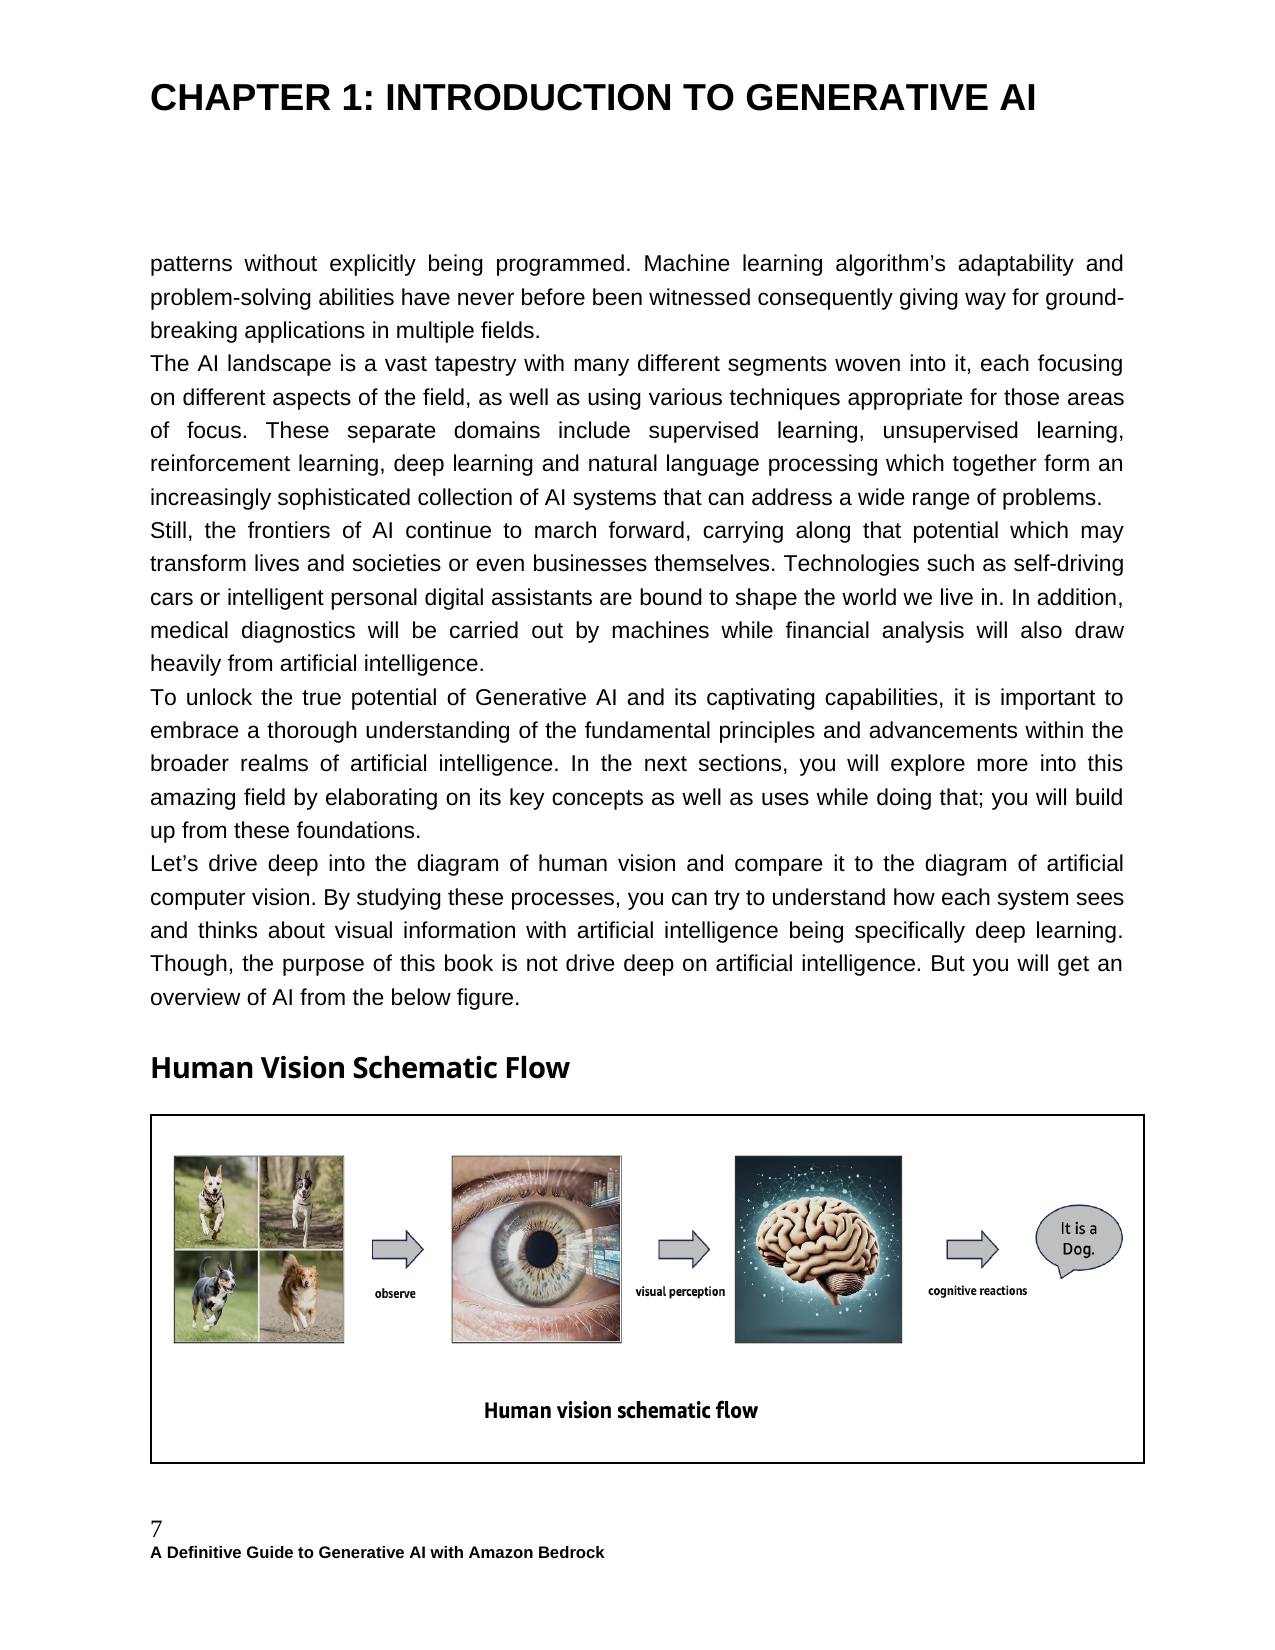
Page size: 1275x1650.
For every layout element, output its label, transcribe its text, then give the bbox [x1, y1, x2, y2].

text Let’s drive deep into the diagram of human vision and compare it to the diagram of artificial computer vision. By studying these processes, you can try to understand how each system sees and thinks about visual information with artificial intelligence being specifically deep learning. Though, the purpose of this book is not drive deep on artificial intelligence. But you will get an overview of AI from the below figure. [150, 843, 1125, 1010]
text The AI landscape is a vast tapestry with many different segments woven into it, each focusing on different aspects of the field, as well as using various techniques appropriate for those areas of focus. These separate domains include supervised learning, unsupervised learning, reinforcement learning, deep learning and natural language processing which together form an increasingly sophisticated collection of AI systems that can address a wide range of problems. [150, 343, 1125, 510]
text To unlock the true potential of Generative AI and its captivating capabilities, it is important to embrace a thorough understanding of the fundamental principles and advancements within the broader realms of artificial intelligence. In the next sections, you will explore more into this amazing field by elaborating on its key concepts as well as uses while doing that; you will build up from these foundations. [150, 676, 1125, 843]
subtitle Human Vision Schematic Flow [150, 1047, 1125, 1087]
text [150, 243, 1125, 343]
text Still, the frontiers of AI continue to march forward, carrying along that potential which may transform lives and societies or even businesses themselves. Technologies such as self-driving cars or intelligent personal digital assistants are bound to shape the world we live in. In addition, medical diagnostics will be carried out by machines while financial analysis will also draw heavily from artificial intelligence. [150, 510, 1125, 676]
picture [152, 1116, 1143, 1462]
